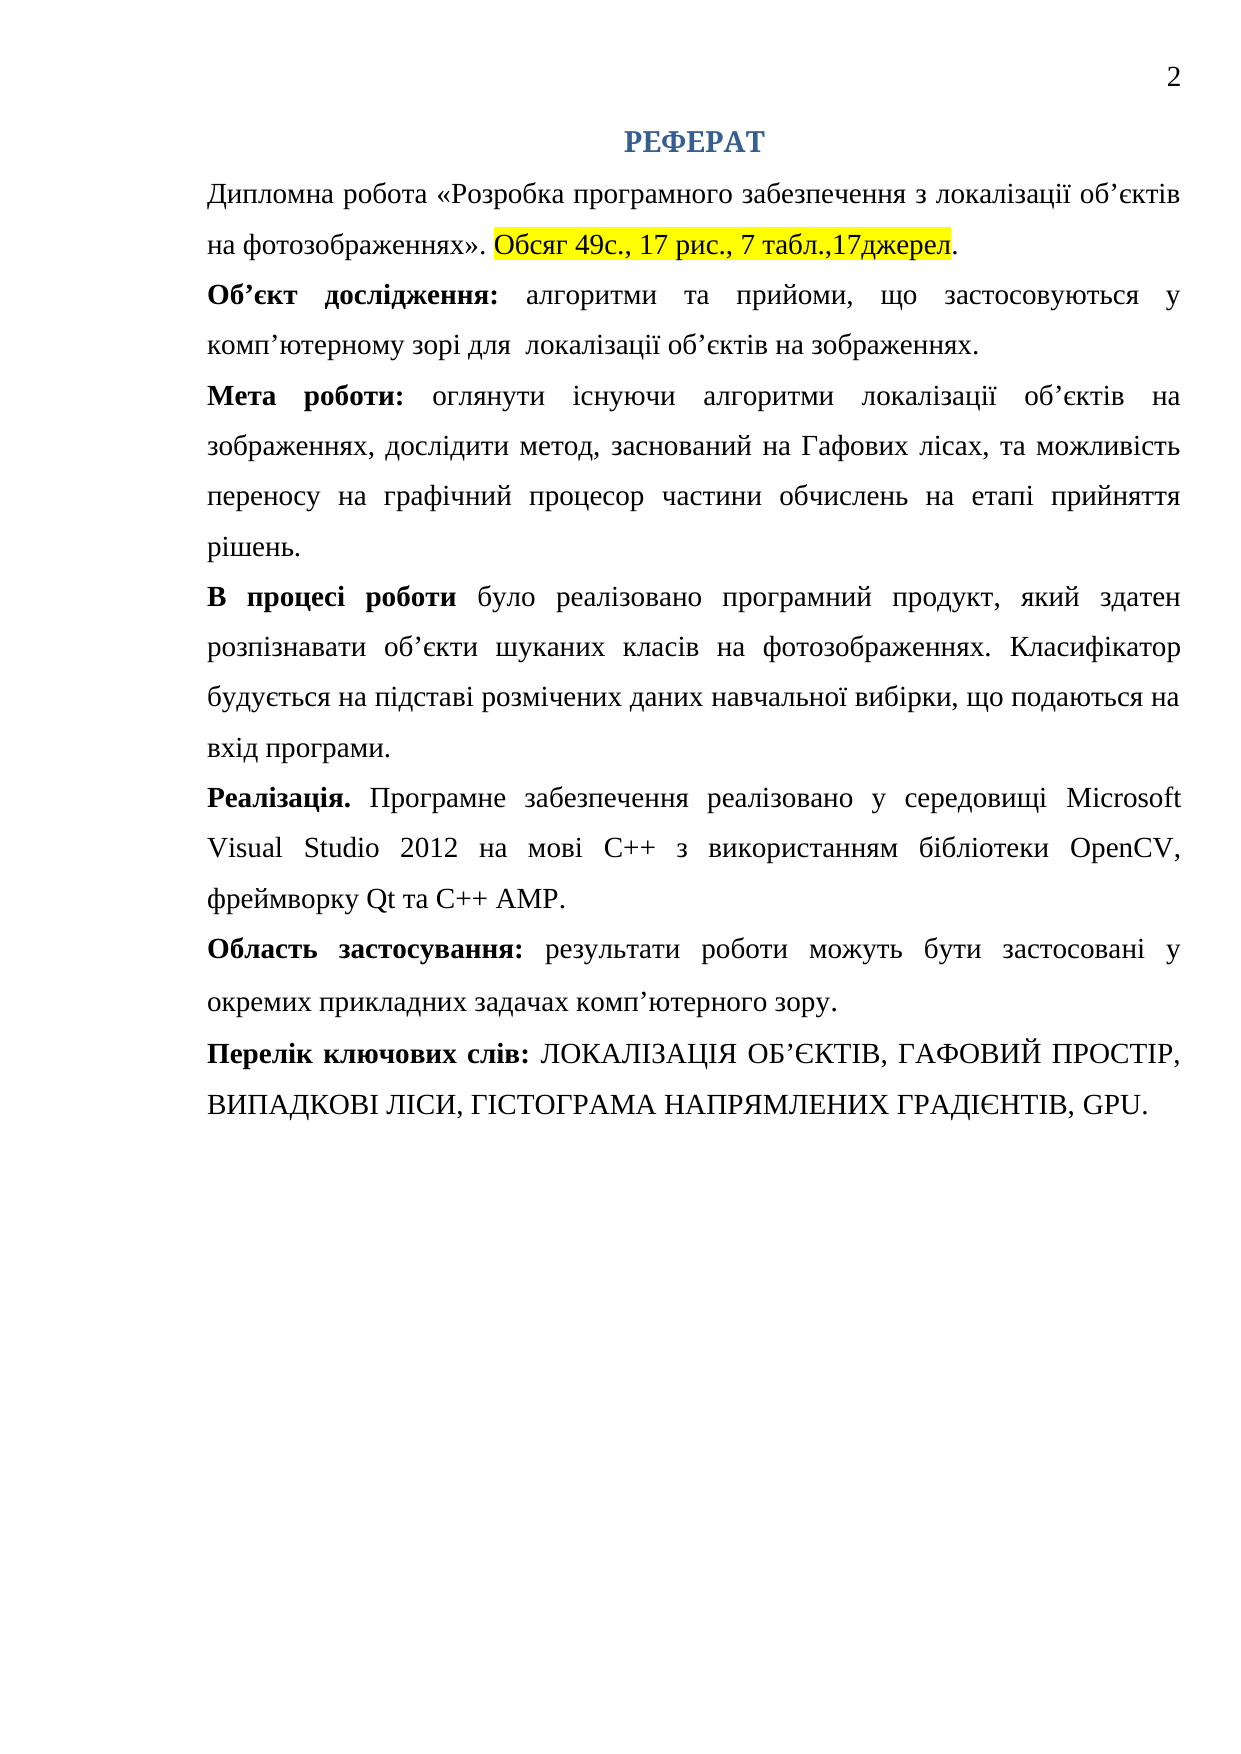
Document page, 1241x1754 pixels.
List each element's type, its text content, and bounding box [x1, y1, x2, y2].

text Мета роботи: оглянути існуючи алгоритми локалізації об’єктів на зображеннях, дослідити метод, заснований на Гафових лісах, та можливість переносу на графічний процесор частини обчислень на етапі прийняття рішень. [207, 378, 1181, 562]
text Дипломна робота «Розробка програмного забезпечення з локалізації об’єктів на фотозображеннях». Обсяг 49с., 17 рис., 7 табл.,17джерел. [207, 176, 1181, 260]
text Область застосування: результати роботи можуть бути застосовані у окремих прикладних задачах комп’ютерного зору. [207, 931, 1181, 1018]
subtitle РЕФЕРАТ [207, 126, 1181, 160]
text Об’єкт дослідження: алгоритми та прийоми, що застосовуються у комп’ютерному зорі для локалізації об’єктів на зображеннях. [207, 277, 1181, 361]
text Перелік ключових слів: ЛОКАЛІЗАЦІЯ ОБ’ЄКТІВ, ГАФОВИЙ ПРОСТІР, ВИПАДКОВІ ЛІСИ, ГІСТОГРАМА НАПРЯМЛЕНИХ ГРАДІЄНТІВ, GPU. [207, 1036, 1181, 1120]
text Реалізація. Програмне забезпечення реалізовано у середовищі Microsoft Visual Studio 2012 на мові C++ з використанням бібліотеки OpenCV, фреймворку Qt та С++ AMP. [207, 780, 1181, 914]
text В процесі роботи було реалізовано програмний продукт, який здатен розпізнавати об’єкти шуканих класів на фотозображеннях. Класифікатор будується на підставі розмічених даних навчальної вибірки, що подаються на вхід програми. [207, 579, 1181, 763]
